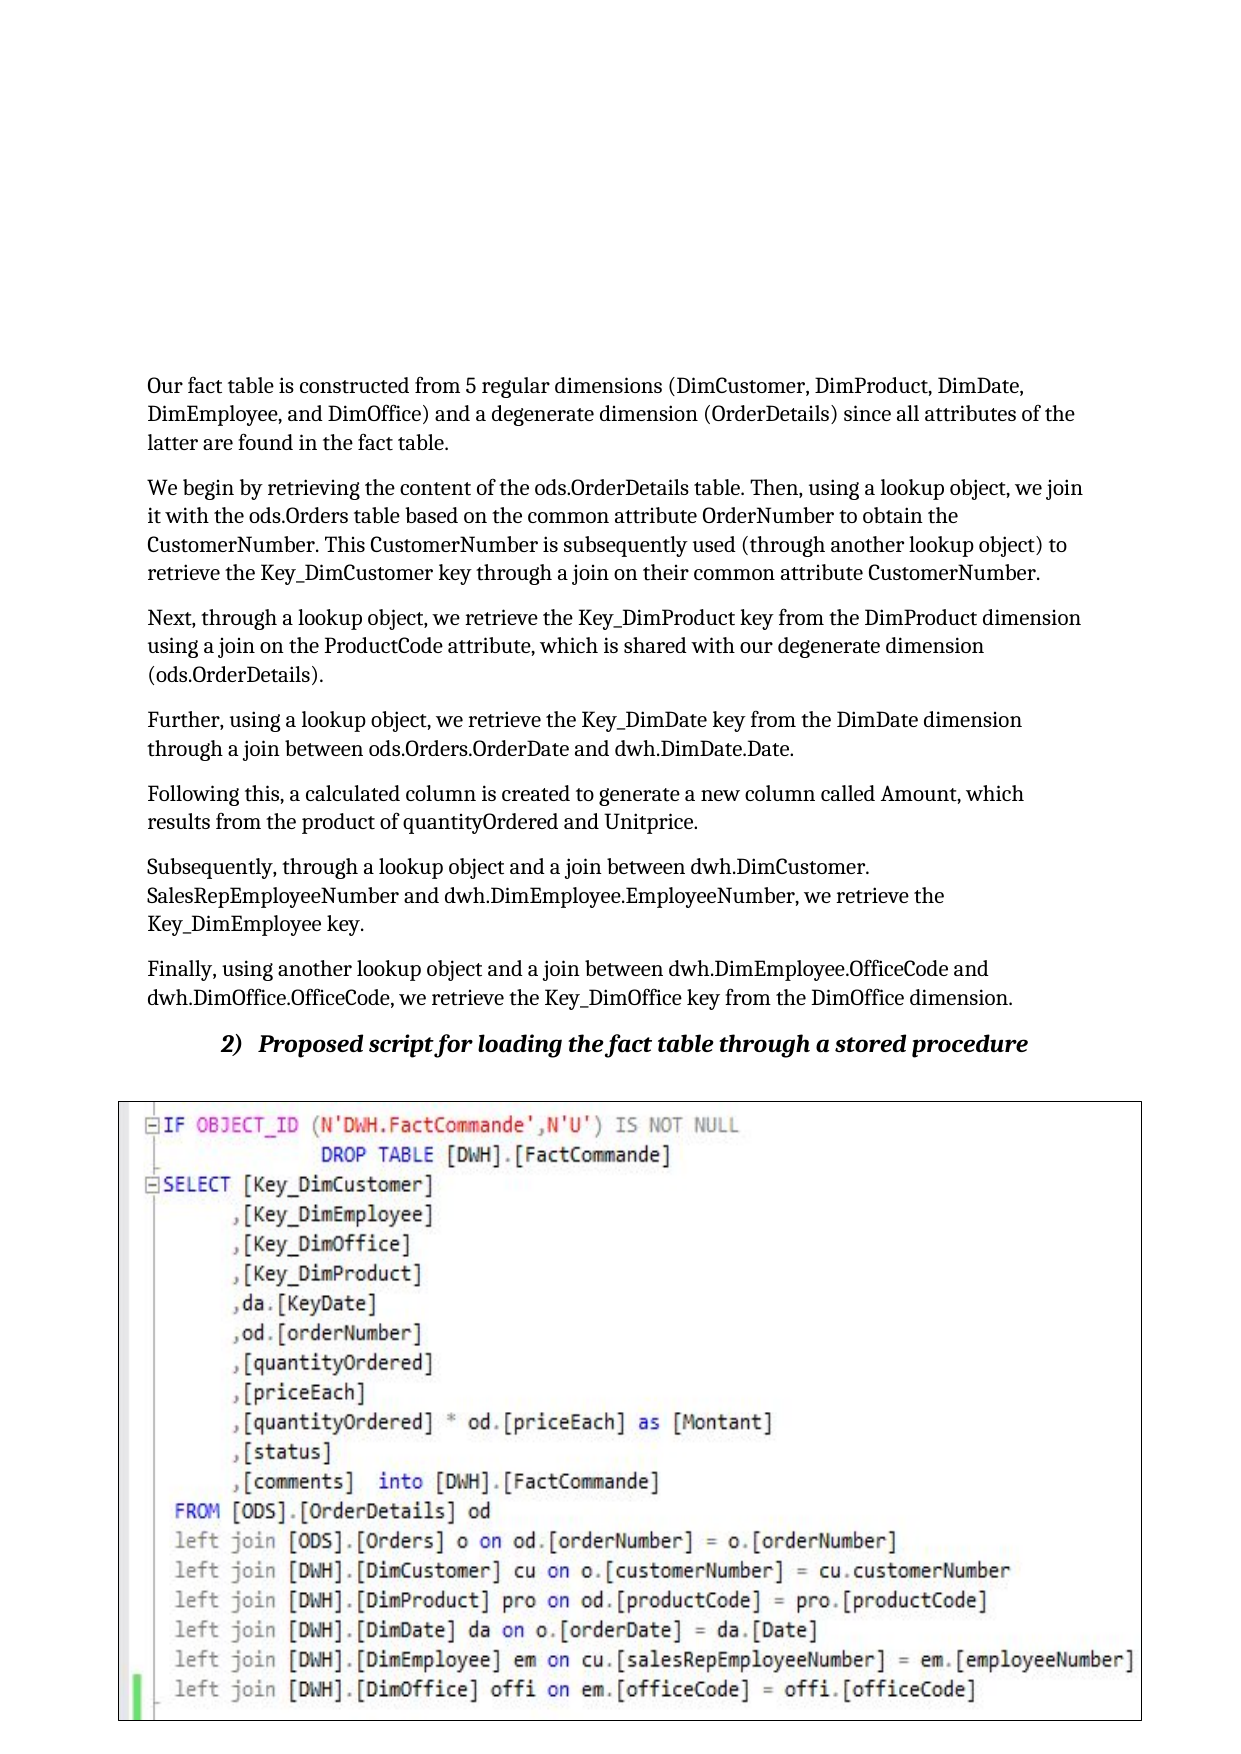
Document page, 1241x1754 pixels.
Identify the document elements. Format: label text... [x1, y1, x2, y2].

text We begin by retrieving the content of the ods.OrderDetails table. Then, using a lookup object, we join it with the ods.Orders table based on the common attribute OrderNumber to obtain the CustomerNumber. This CustomerNumber is subsequently used (through another lookup object) to retrieve the Key_DimCustomer key through a join on their common attribute CustomerNumber. [147, 474, 1093, 586]
text Next, through a lookup object, we retrieve the Key_DimProduct key from the DimProduct dimension using a join on the ProductCode attribute, which is shared with our degenerate dimension (ods.OrderDetails). [147, 605, 1093, 688]
text Following this, a calculated column is created to generate a new column called Amount, which results from the product of quantityOrdered and Unitprice. [147, 780, 1093, 835]
picture [119, 1102, 1141, 1720]
text Our fact table is constructed from 5 regular dimensions (DimCustomer, DimProduct, DimDate, DimEmployee, and DimOffice) and a degenerate dimension (OrderDetails) since all attributes of the latter are found in the fact table. [147, 372, 1093, 456]
text Proposed script for loading the fact table through a stored procedure [221, 1029, 1093, 1058]
text Further, using a lookup object, we retrieve the Key_DimDate key from the DimDate dimension through a join between ods.Orders.OrderDate and dwh.DimDate.Date. [147, 707, 1093, 762]
text Subsequently, through a lookup object and a join between dwh.DimCustomer. SalesRepEmployeeNumber and dwh.DimEmployee.EmployeeNumber, we retrieve the Key_DimEmployee key. [147, 854, 1093, 937]
text Finally, using another lookup object and a join between dwh.DimEmployee.OfficeCode and dwh.DimOffice.OfficeCode, we retrieve the Key_DimOffice key from the DimOffice dimension. [147, 956, 1093, 1011]
